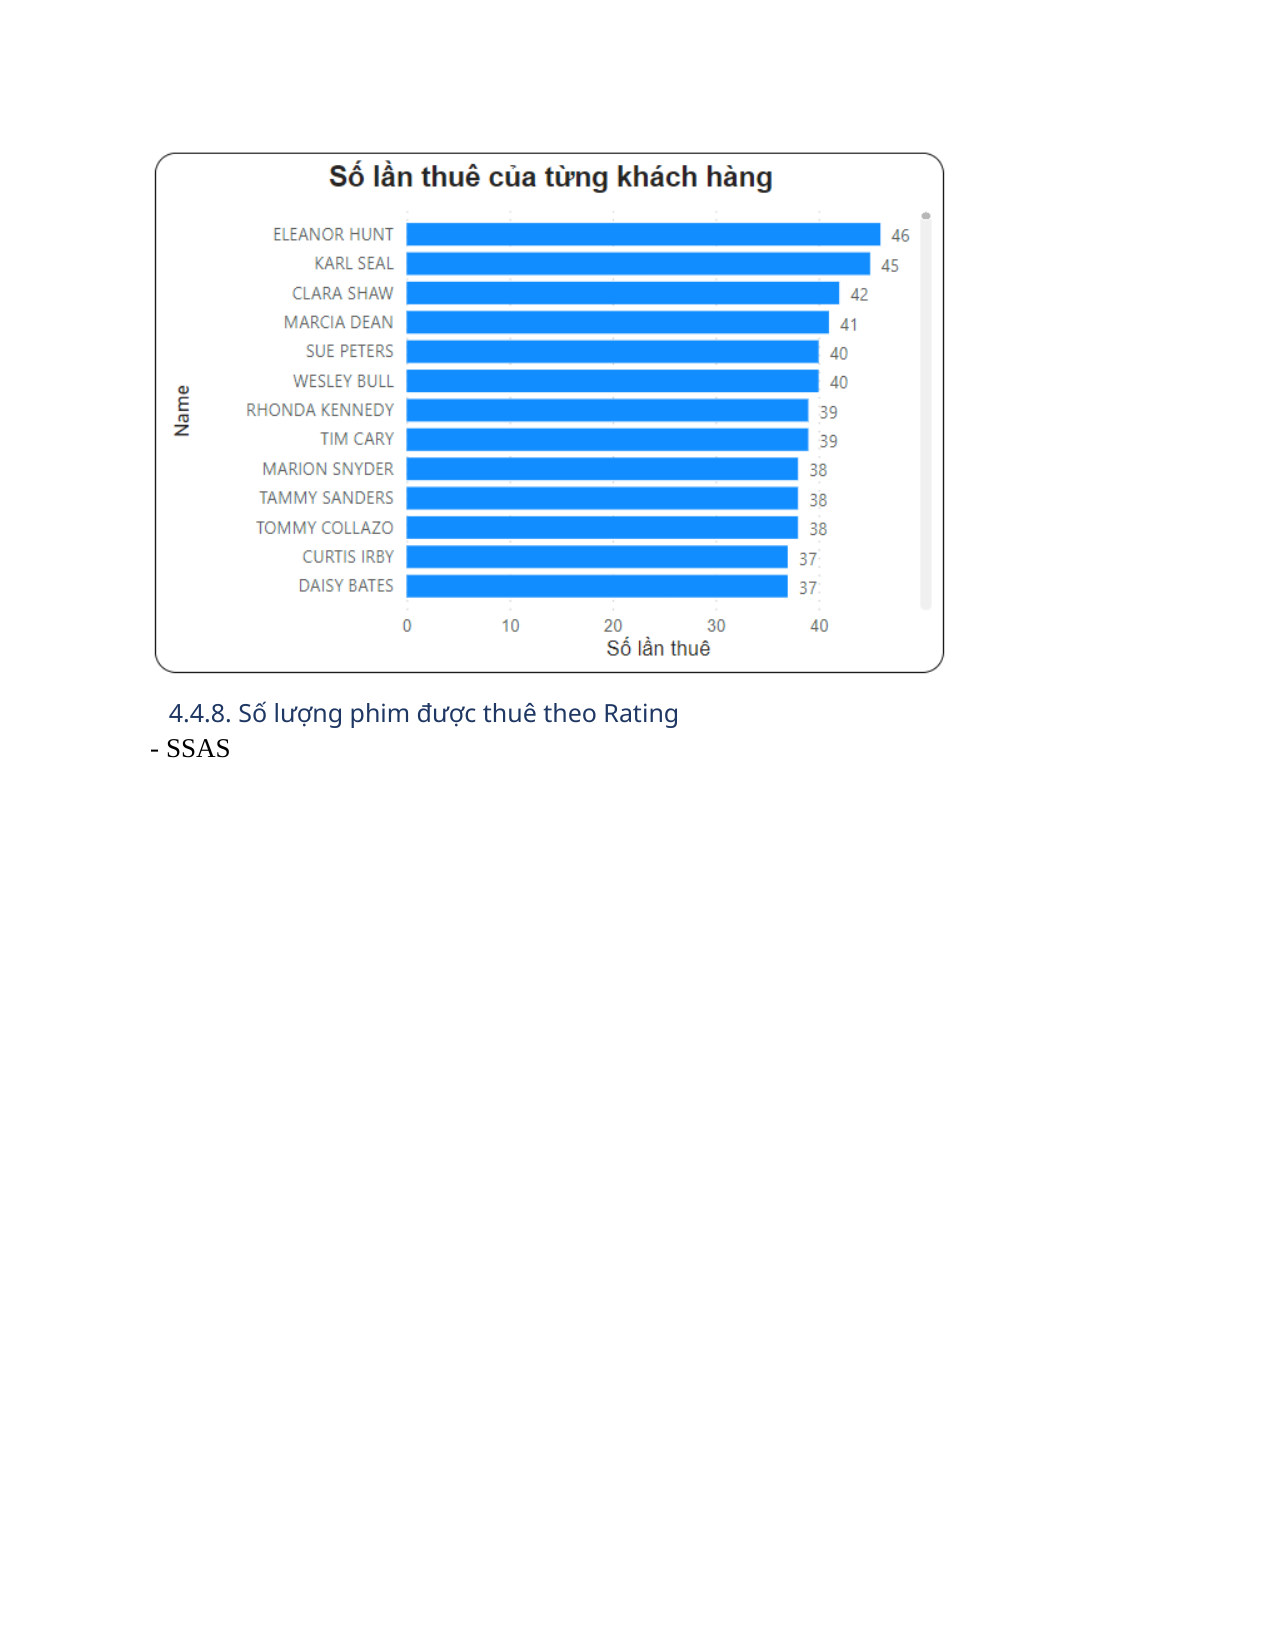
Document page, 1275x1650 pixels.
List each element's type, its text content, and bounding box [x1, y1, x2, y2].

text - SSAS [150, 732, 1125, 763]
subtitle 4.4.8. Số lượng phim được thuê theo Rating [169, 695, 1125, 729]
picture [150, 150, 948, 677]
